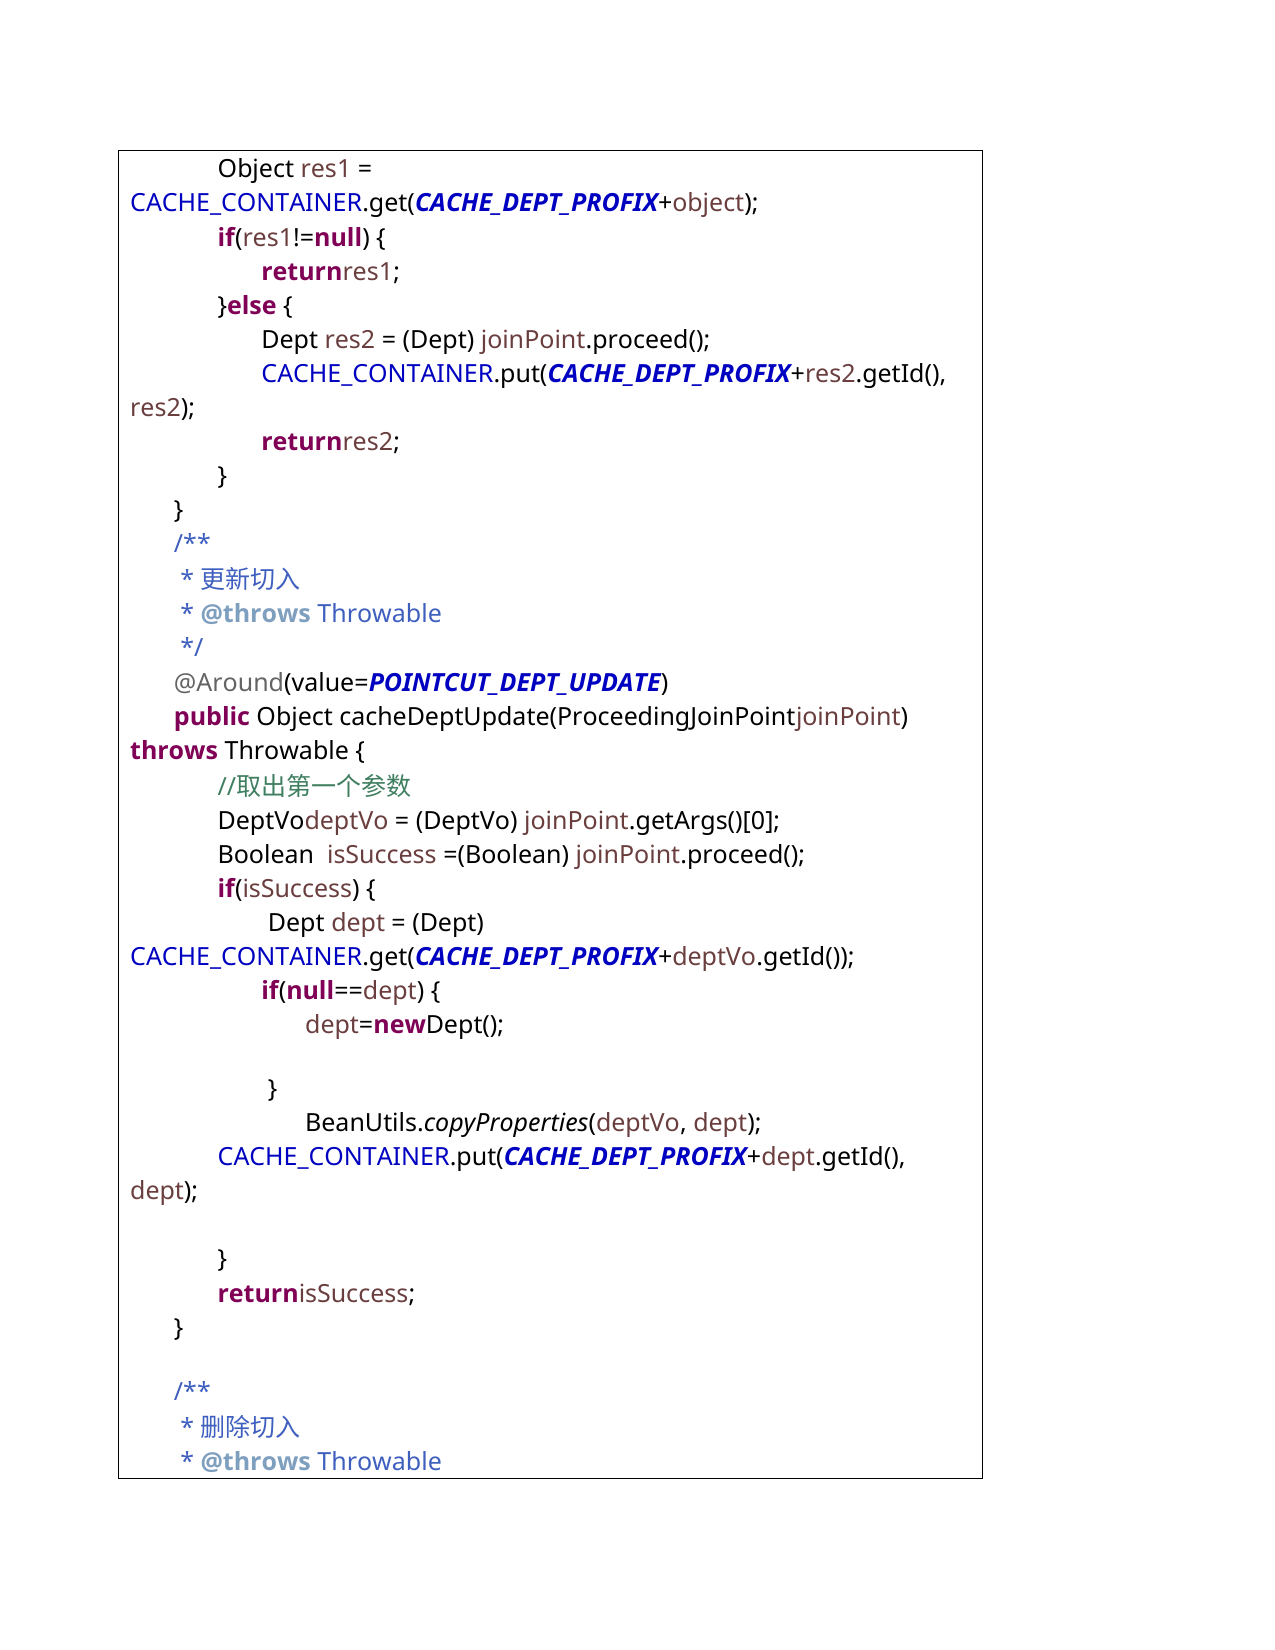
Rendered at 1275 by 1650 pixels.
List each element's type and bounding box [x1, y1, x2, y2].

table_header [119, 151, 982, 1477]
